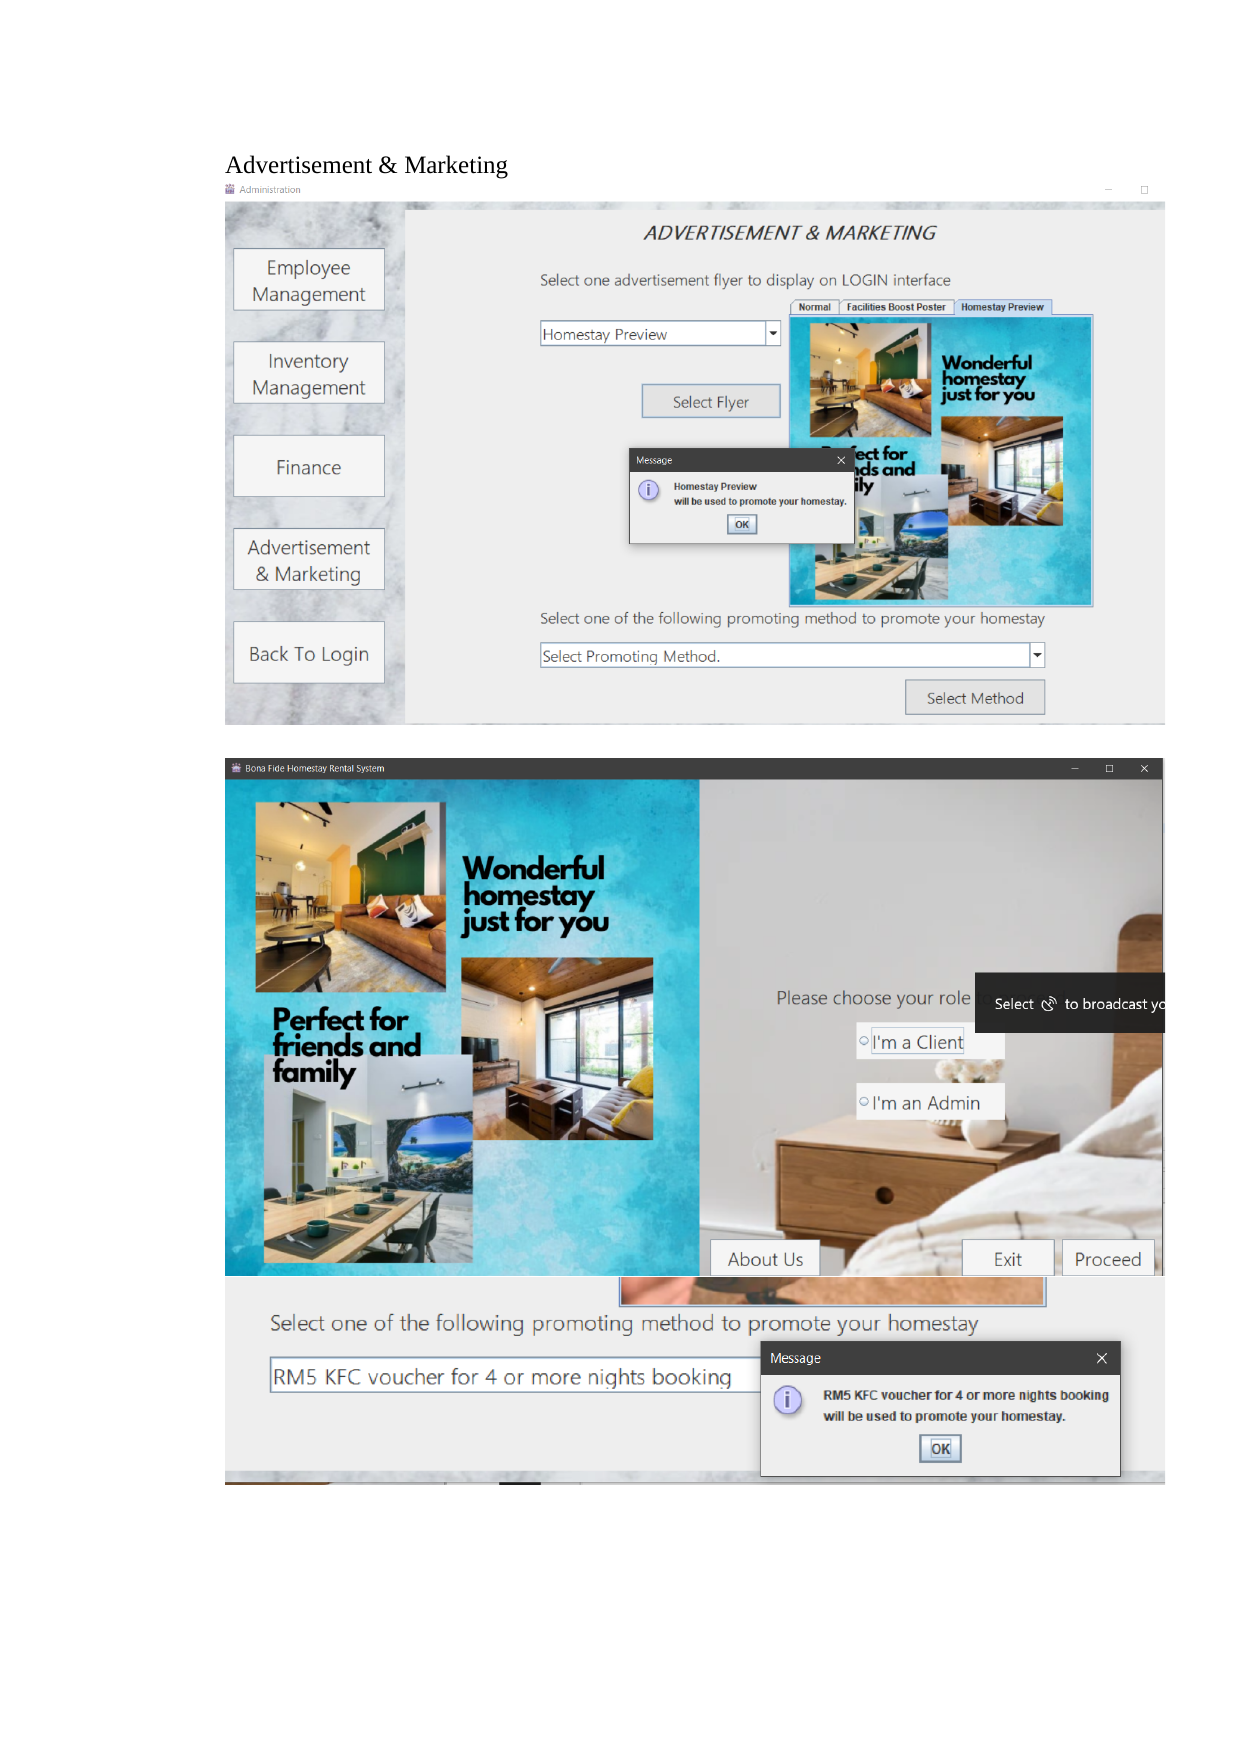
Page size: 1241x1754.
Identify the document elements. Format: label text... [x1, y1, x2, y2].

picture [225, 1277, 1166, 1485]
list Advertisement & Marketing [225, 150, 1090, 179]
picture [225, 758, 1166, 1276]
picture [225, 181, 1166, 725]
